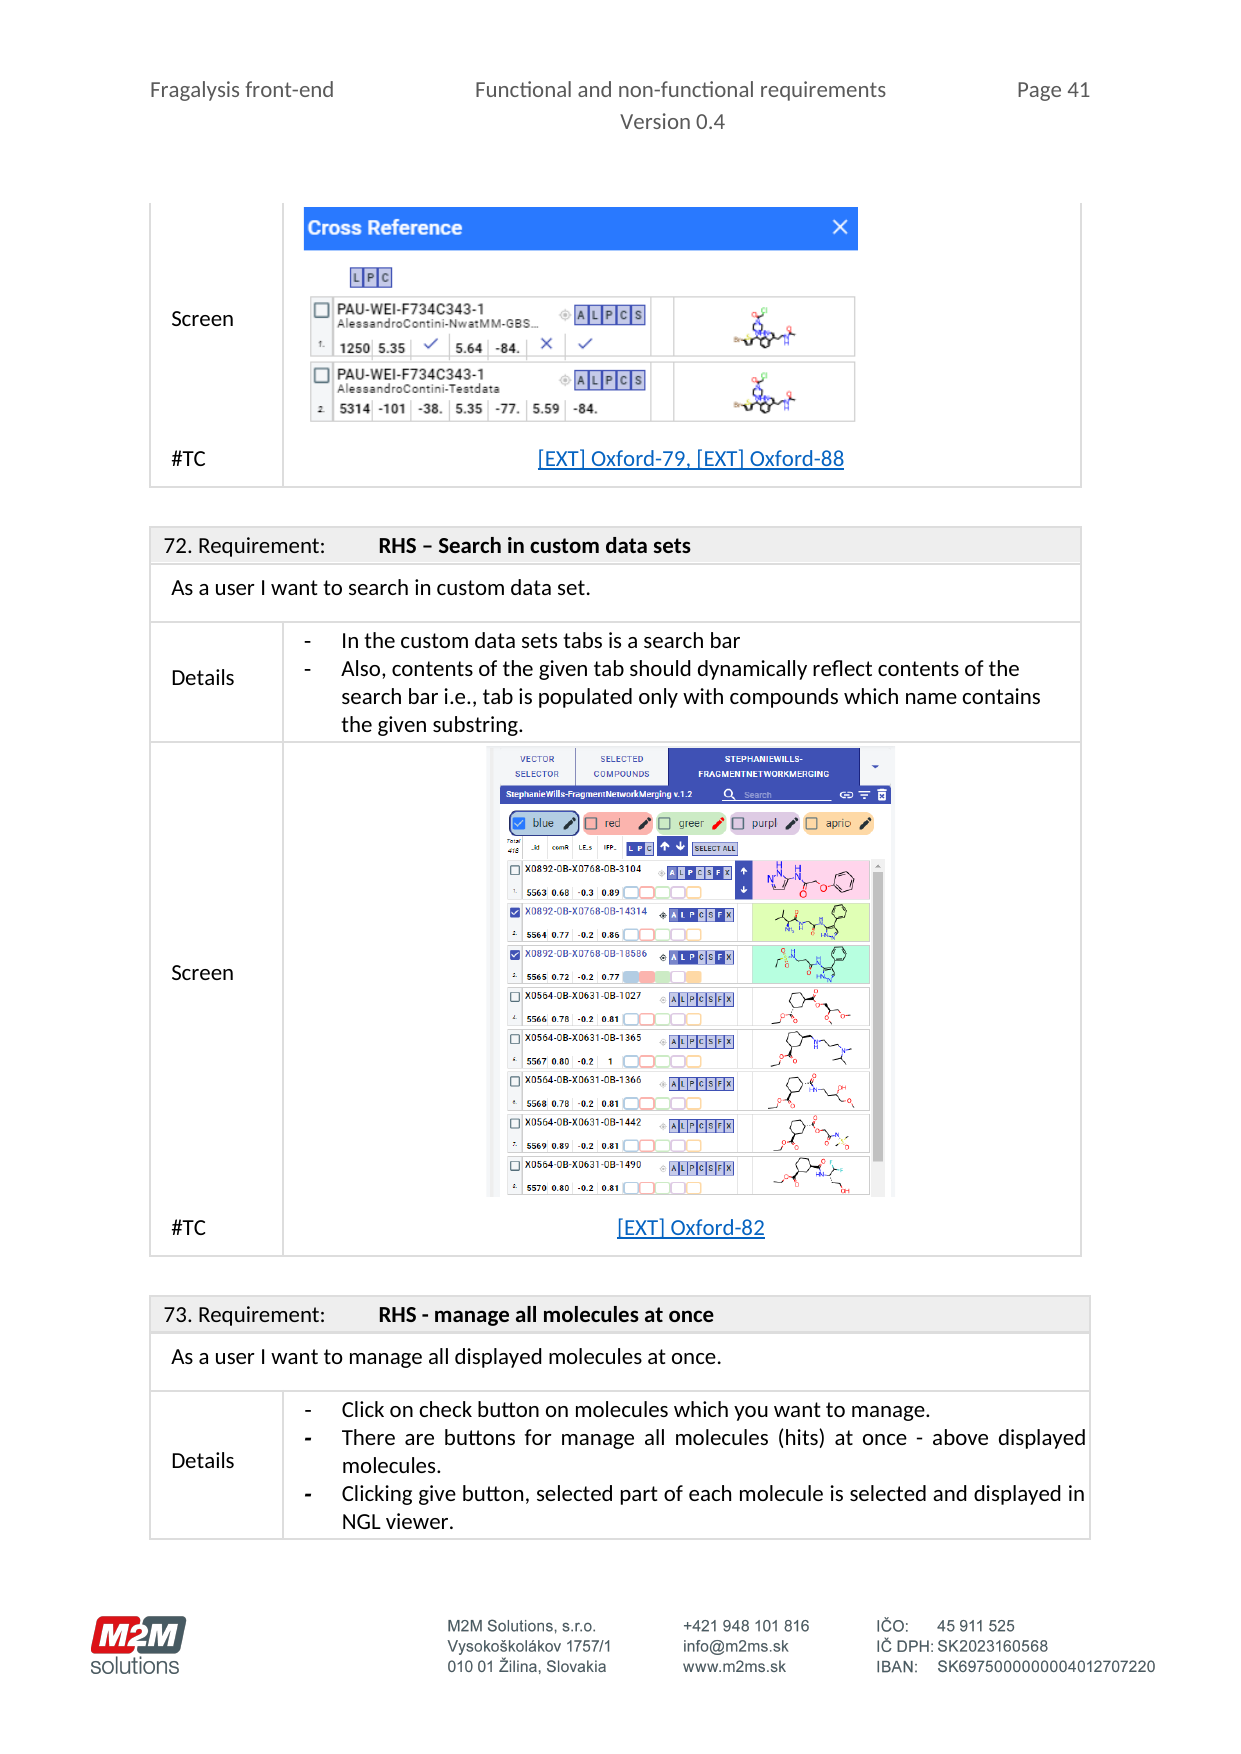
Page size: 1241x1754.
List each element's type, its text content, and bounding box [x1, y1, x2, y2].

table_cell As a user I want to search in custom data set. [151, 565, 1080, 621]
table_cell Click on check button on molecules which you want to manage. There are buttons for manage all molecules (hits) at once - above displayed molecules. Clicking give button, selected part of each molecule is selected and displayed in NGL viewer. [284, 1392, 1089, 1538]
table_cell Screen [151, 203, 282, 441]
picture [91, 1613, 1162, 1676]
table_cell In the custom data sets tabs is a search bar Also, contents of the given tab should dynamically reflect contents of the search bar i.e., tab is populated only with compounds which name contains the given substring. [284, 623, 1080, 741]
table_header RHS – Search in custom data sets [151, 528, 1080, 562]
table_cell #TC [151, 1210, 282, 1254]
table_cell [284, 203, 1080, 441]
table_cell As a user I want to manage all displayed molecules at once. [151, 1334, 1089, 1390]
table_cell #TC [151, 441, 282, 486]
table_cell Screen [151, 743, 282, 1210]
table_cell Details [151, 1392, 282, 1538]
table_cell [EXT] Oxford-82 [284, 1210, 1080, 1254]
table_cell Details [151, 623, 282, 741]
picture [486, 746, 896, 1197]
picture [303, 207, 858, 428]
table_cell [284, 743, 1080, 1210]
table_cell [EXT] Oxford-79, [EXT] Oxford-88 [284, 441, 1080, 486]
table_header RHS - manage all molecules at once [151, 1297, 1089, 1331]
